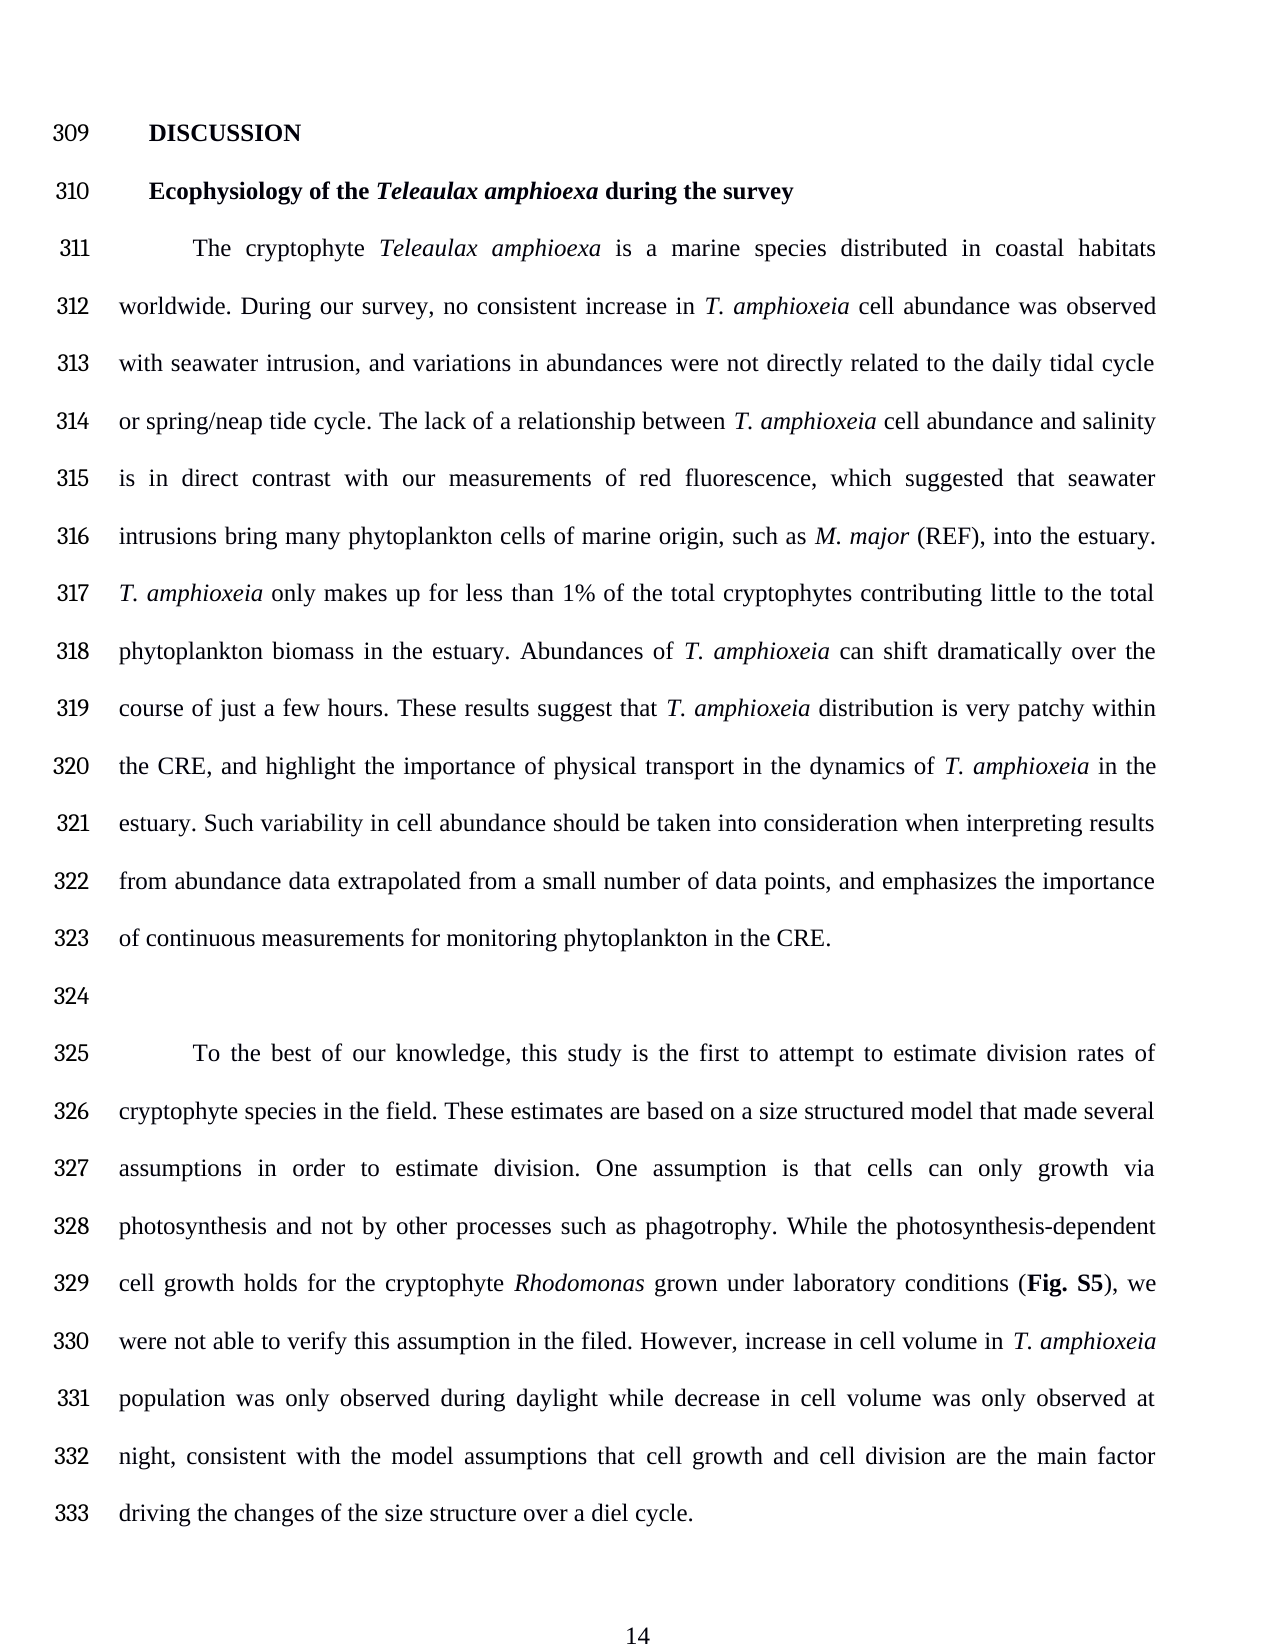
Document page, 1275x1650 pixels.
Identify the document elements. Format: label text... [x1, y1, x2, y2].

text To the best of our knowledge, this study is the first to attempt to estimate division rates of cryptophyte species in the field. These estimates are based on a size structured model that made several assumptions in order to estimate division. One assumption is that cells can only growth via photosynthesis and not by other processes such as phagotrophy. While the photosynthesis-dependent cell growth holds for the cryptophyte Rhodomonas grown under laboratory conditions (Fig. S5), we were not able to verify this assumption in the filed. However, increase in cell volume in T. amphioxeia population was only observed during daylight while decrease in cell volume was only observed at night, consistent with the model assumptions that cell growth and cell division are the main factor driving the changes of the size structure over a diel cycle. [118, 1038, 1156, 1527]
text Ecophysiology of the Teleaulax amphioexa during the survey [118, 176, 1156, 205]
text DISCUSSION [118, 118, 1156, 147]
text The cryptophyte Teleaulax amphioexa is a marine species distributed in coastal habitats worldwide. During our survey, no consistent increase in T. amphioxeia cell abundance was observed with seawater intrusion, and variations in abundances were not directly related to the daily tidal cycle or spring/neap tide cycle. The lack of a relationship between T. amphioxeia cell abundance and salinity is in direct contrast with our measurements of red fluorescence, which suggested that seawater intrusions bring many phytoplankton cells of marine origin, such as M. major (REF), into the estuary. T. amphioxeia only makes up for less than 1% of the total cryptophytes contributing little to the total phytoplankton biomass in the estuary. Abundances of T. amphioxeia can shift dramatically over the course of just a few hours. These results suggest that T. amphioxeia distribution is very patchy within the CRE, and highlight the importance of physical transport in the dynamics of T. amphioxeia in the estuary. Such variability in cell abundance should be taken into consideration when interpreting results from abundance data extrapolated from a small number of data points, and emphasizes the importance of continuous measurements for monitoring phytoplankton in the CRE. [118, 233, 1156, 952]
